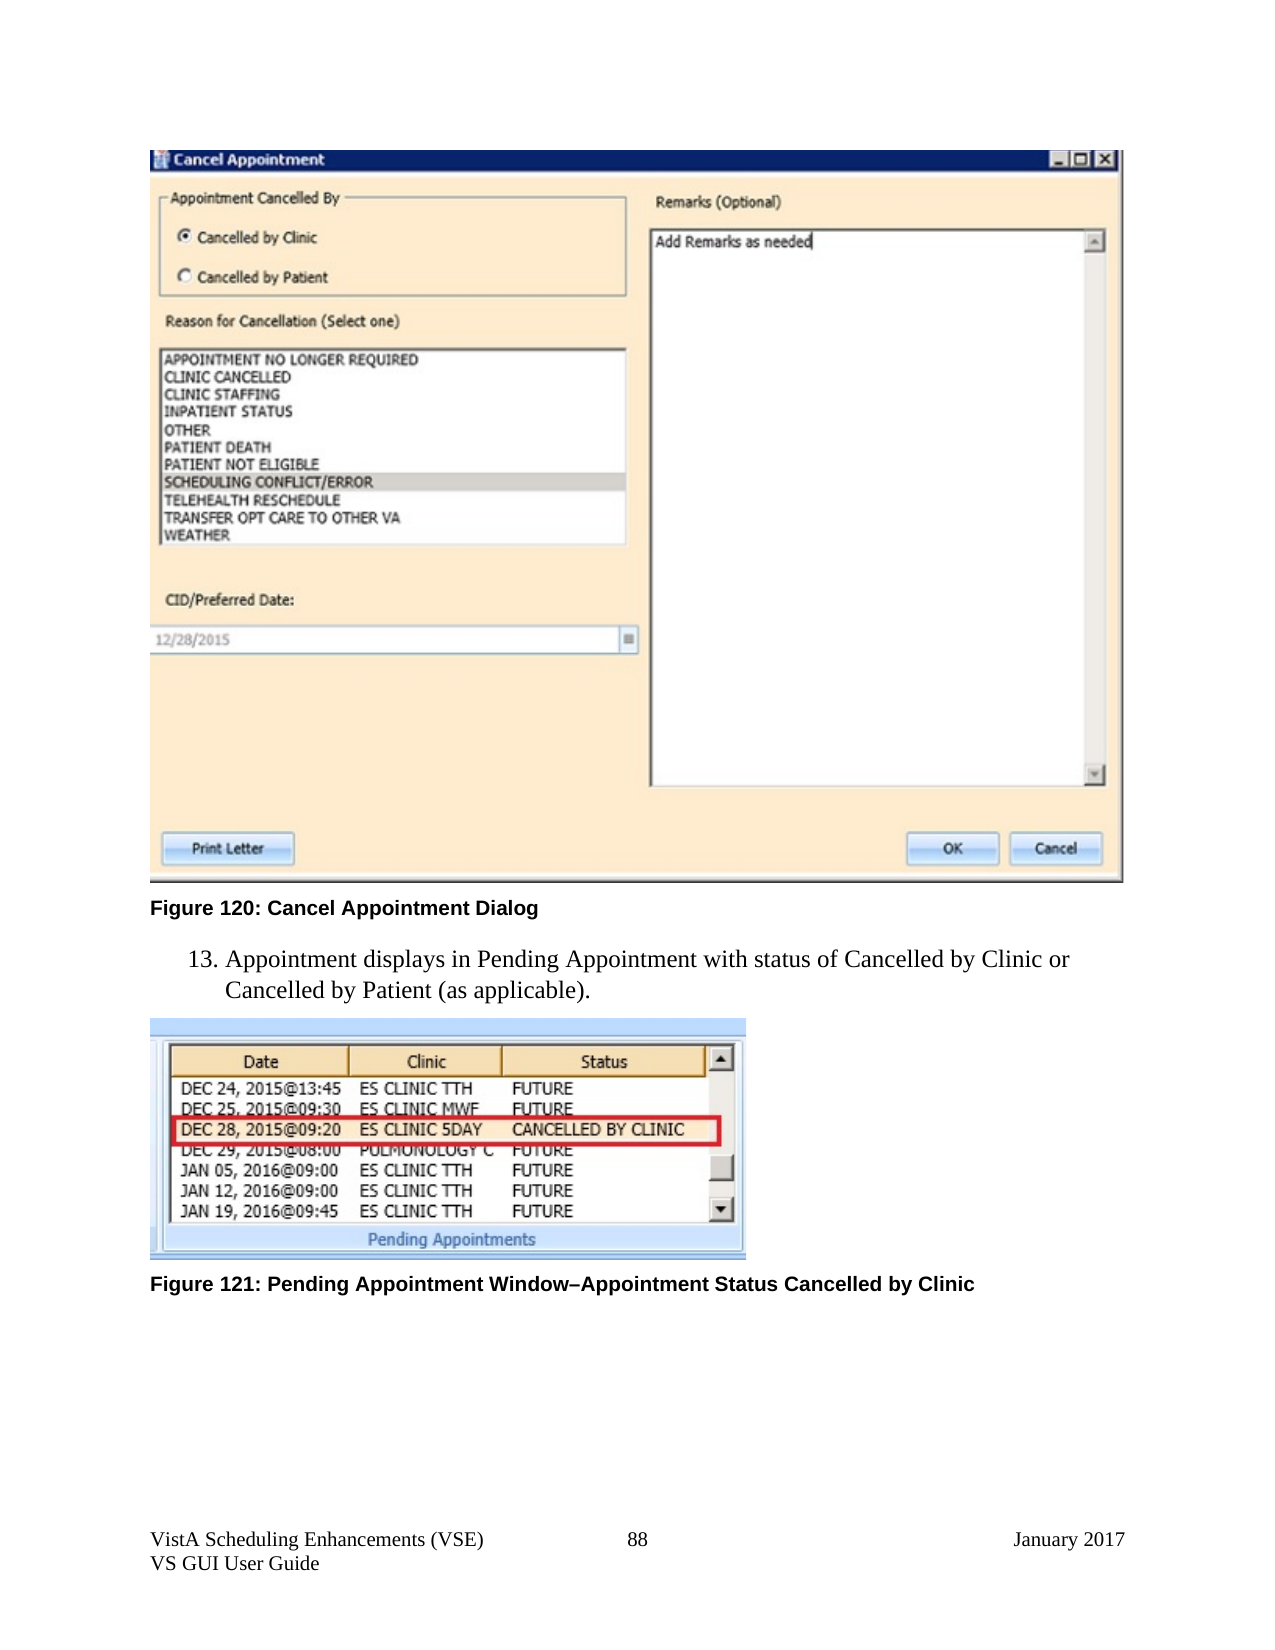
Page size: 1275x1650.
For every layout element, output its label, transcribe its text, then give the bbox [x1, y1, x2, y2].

text Figure 121: Pending Appointment Window–Appointment Status Cancelled by Clinic [150, 1272, 1125, 1296]
picture [150, 150, 1124, 883]
text Figure 120: Cancel Appointment Dialog [150, 895, 1125, 919]
picture [150, 1018, 747, 1260]
list Appointment displays in Pending Appointment with status of Cancelled by Clinic or Cancelled by Patient (as applicable). [187, 944, 1125, 1004]
